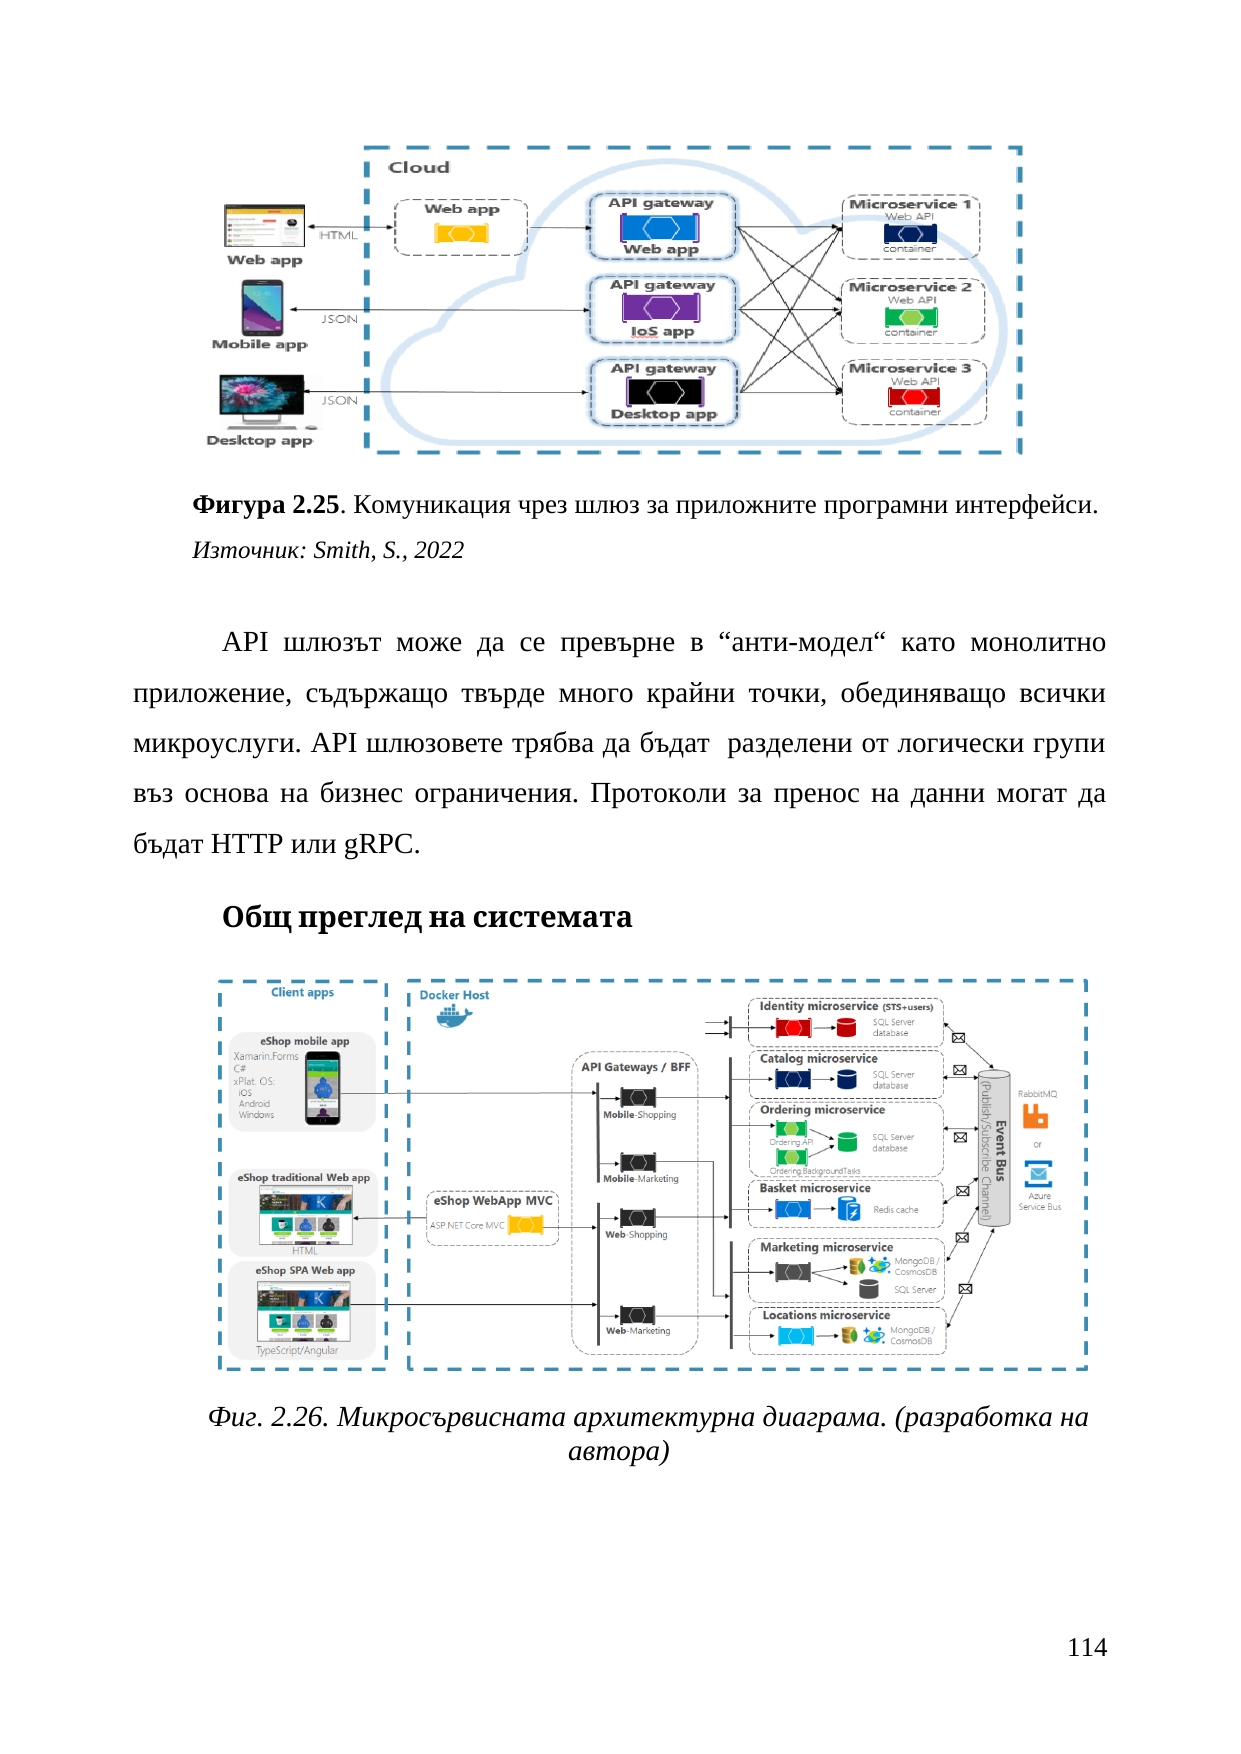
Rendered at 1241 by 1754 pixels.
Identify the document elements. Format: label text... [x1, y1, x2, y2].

text Източник: Smith, S., 2022 [133, 535, 1107, 563]
subtitle Общ преглед на системата [133, 901, 1107, 934]
text Фигура 2.25. Комуникация чрез шлюз за приложните програмни интерфейси. [133, 488, 1107, 519]
picture [192, 118, 1052, 472]
text API шлюзът може да се превърне в “анти-модел“ като монолитно приложение, съдържащо твърде много крайни точки, обединяващо всички микроуслуги. API шлюзовете трябва да бъдат разделени от логически групи въз основа на бизнес ограничения. Протоколи за пренос на данни могат да бъдат HTTP или gRPC. [133, 624, 1107, 859]
title Фиг. 2.26. Mикросървисната архитектурна диаграма. (разработка на автора) [133, 1399, 1107, 1467]
picture [209, 976, 1091, 1375]
